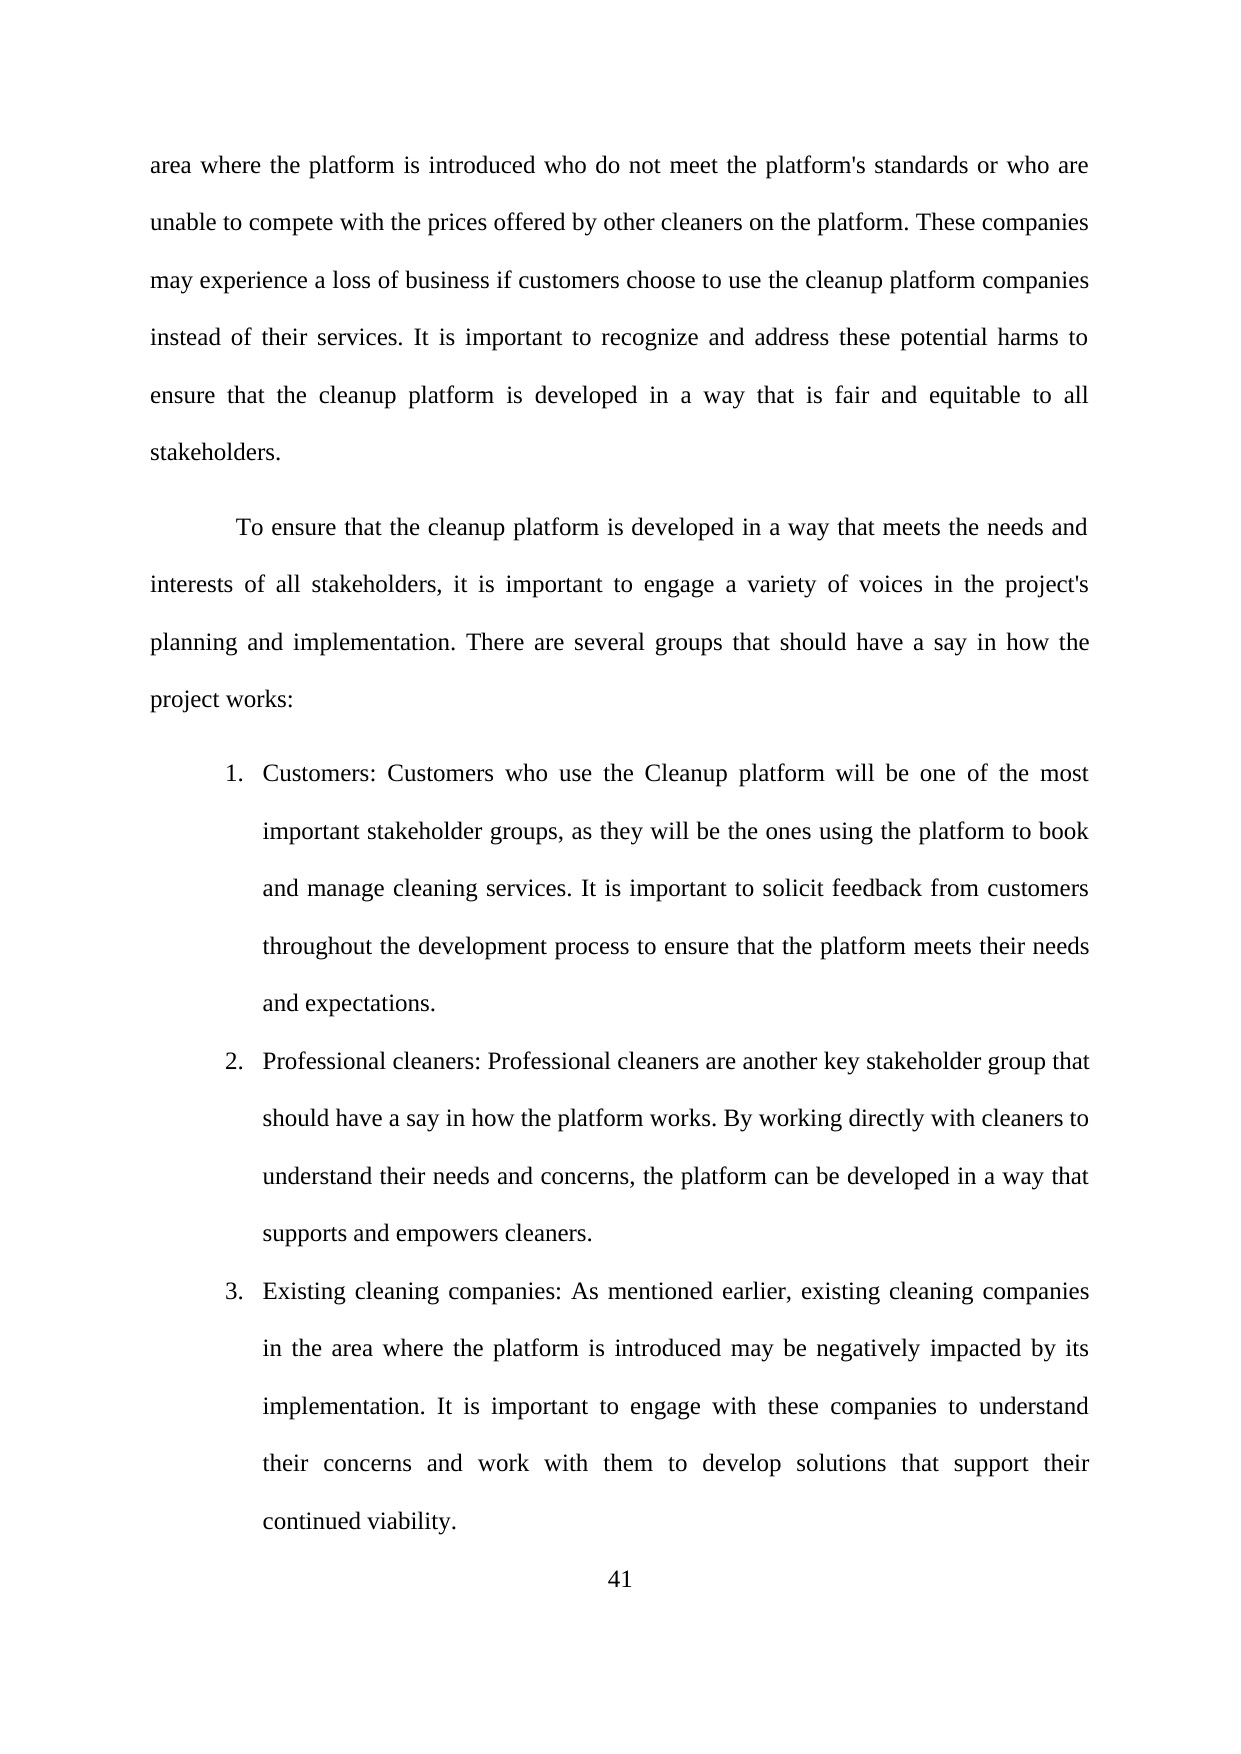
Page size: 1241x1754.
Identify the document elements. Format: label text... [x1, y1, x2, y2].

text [150, 150, 1090, 466]
list Customers: Customers who use the Cleanup platform will be one of the most important stakeholder groups, as they will be the ones using the platform to book and manage cleaning services. It is important to solicit feedback from customers throughout the development process to ensure that the platform meets their needs and expectations. [225, 758, 1090, 1017]
text To ensure that the cleanup platform is developed in a way that meets the needs and interests of all stakeholders, it is important to engage a variety of voices in the project's planning and implementation. There are several groups that should have a say in how the project works: [150, 512, 1090, 713]
list Existing cleaning companies: As mentioned earlier, existing cleaning companies in the area where the platform is introduced may be negatively impacted by its implementation. It is important to engage with these companies to understand their concerns and work with them to develop solutions that support their continued viability. [225, 1276, 1090, 1534]
list Professional cleaners: Professional cleaners are another key stakeholder group that should have a say in how the platform works. By working directly with cleaners to understand their needs and concerns, the platform can be developed in a way that supports and empowers cleaners. [225, 1046, 1090, 1247]
